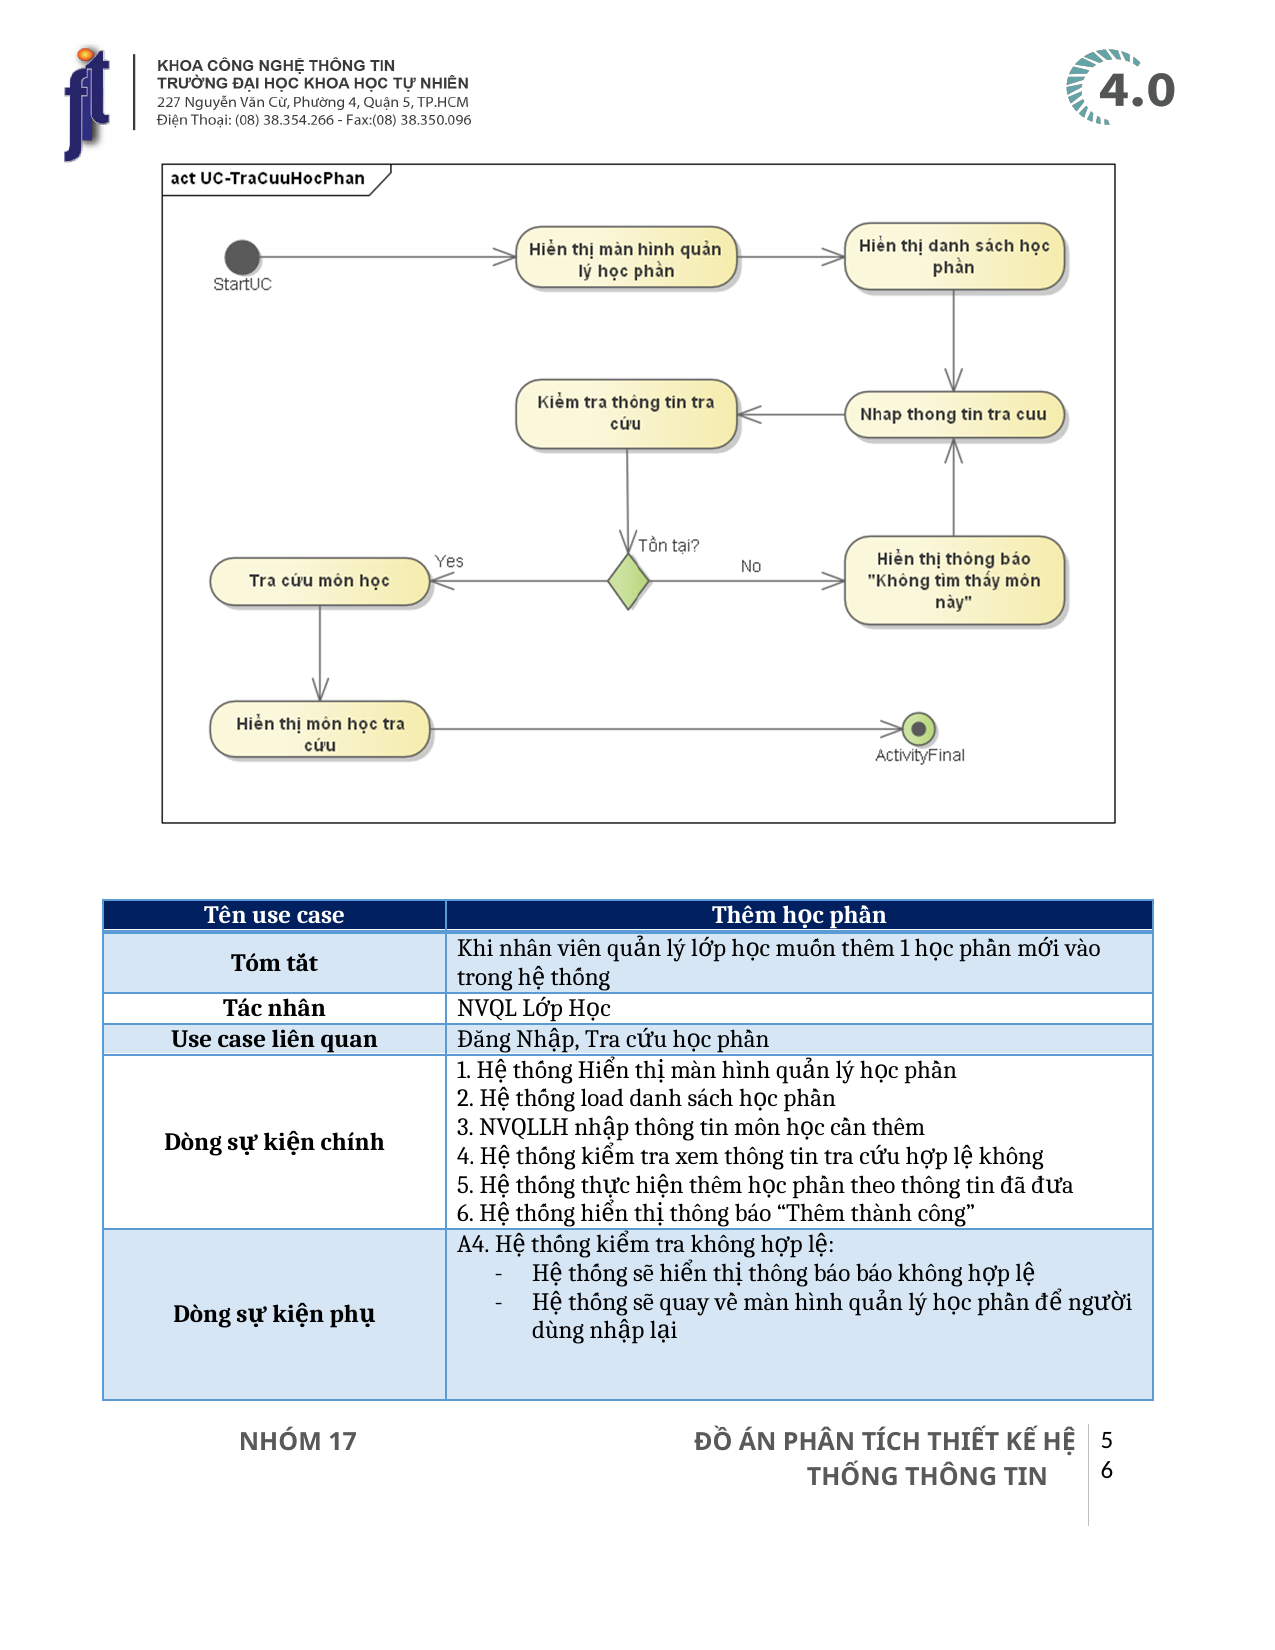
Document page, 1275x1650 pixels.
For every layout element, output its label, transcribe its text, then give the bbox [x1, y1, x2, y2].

table_cell Dòng sự kiện phụ [104, 1230, 445, 1399]
table_cell NVQL Lớp Học [447, 994, 1152, 1023]
table_header Tên use case [104, 901, 445, 929]
table_cell Use case liên quan [104, 1025, 445, 1053]
table_cell Tác nhân [104, 994, 445, 1023]
picture [41, 38, 1123, 831]
table_cell Dòng sự kiện chính [104, 1056, 445, 1228]
table_cell Đăng Nhập, Tra cứu học phần [447, 1025, 1152, 1053]
table_cell Tóm tắt [104, 934, 445, 992]
table_cell Khi nhân viên quản lý lớp học muốn thêm 1 học phần mới vào trong hệ thống [447, 934, 1152, 992]
table_header Thêm học phần [447, 901, 1152, 929]
table_cell 1. Hệ thống Hiển thị màn hình quản lý học phần 2. Hệ thống load danh sách học phần 3. NVQLLH nhập thông tin môn học cần thêm 4. Hệ thống kiểm tra xem thông tin tra cứu hợp lệ không 5. Hệ thống thực hiện thêm học phần theo thông tin đã đưa 6. Hệ thống hiển thị thông báo “Thêm thành công” [447, 1056, 1152, 1228]
picture [1059, 42, 1182, 128]
table_cell A4. Hệ thống kiểm tra không hợp lệ: Hệ thống sẽ hiển thị thông báo báo không hợp lệ Hệ thống sẽ quay về màn hình quản lý học phần để người dùng nhập lại [447, 1230, 1152, 1399]
